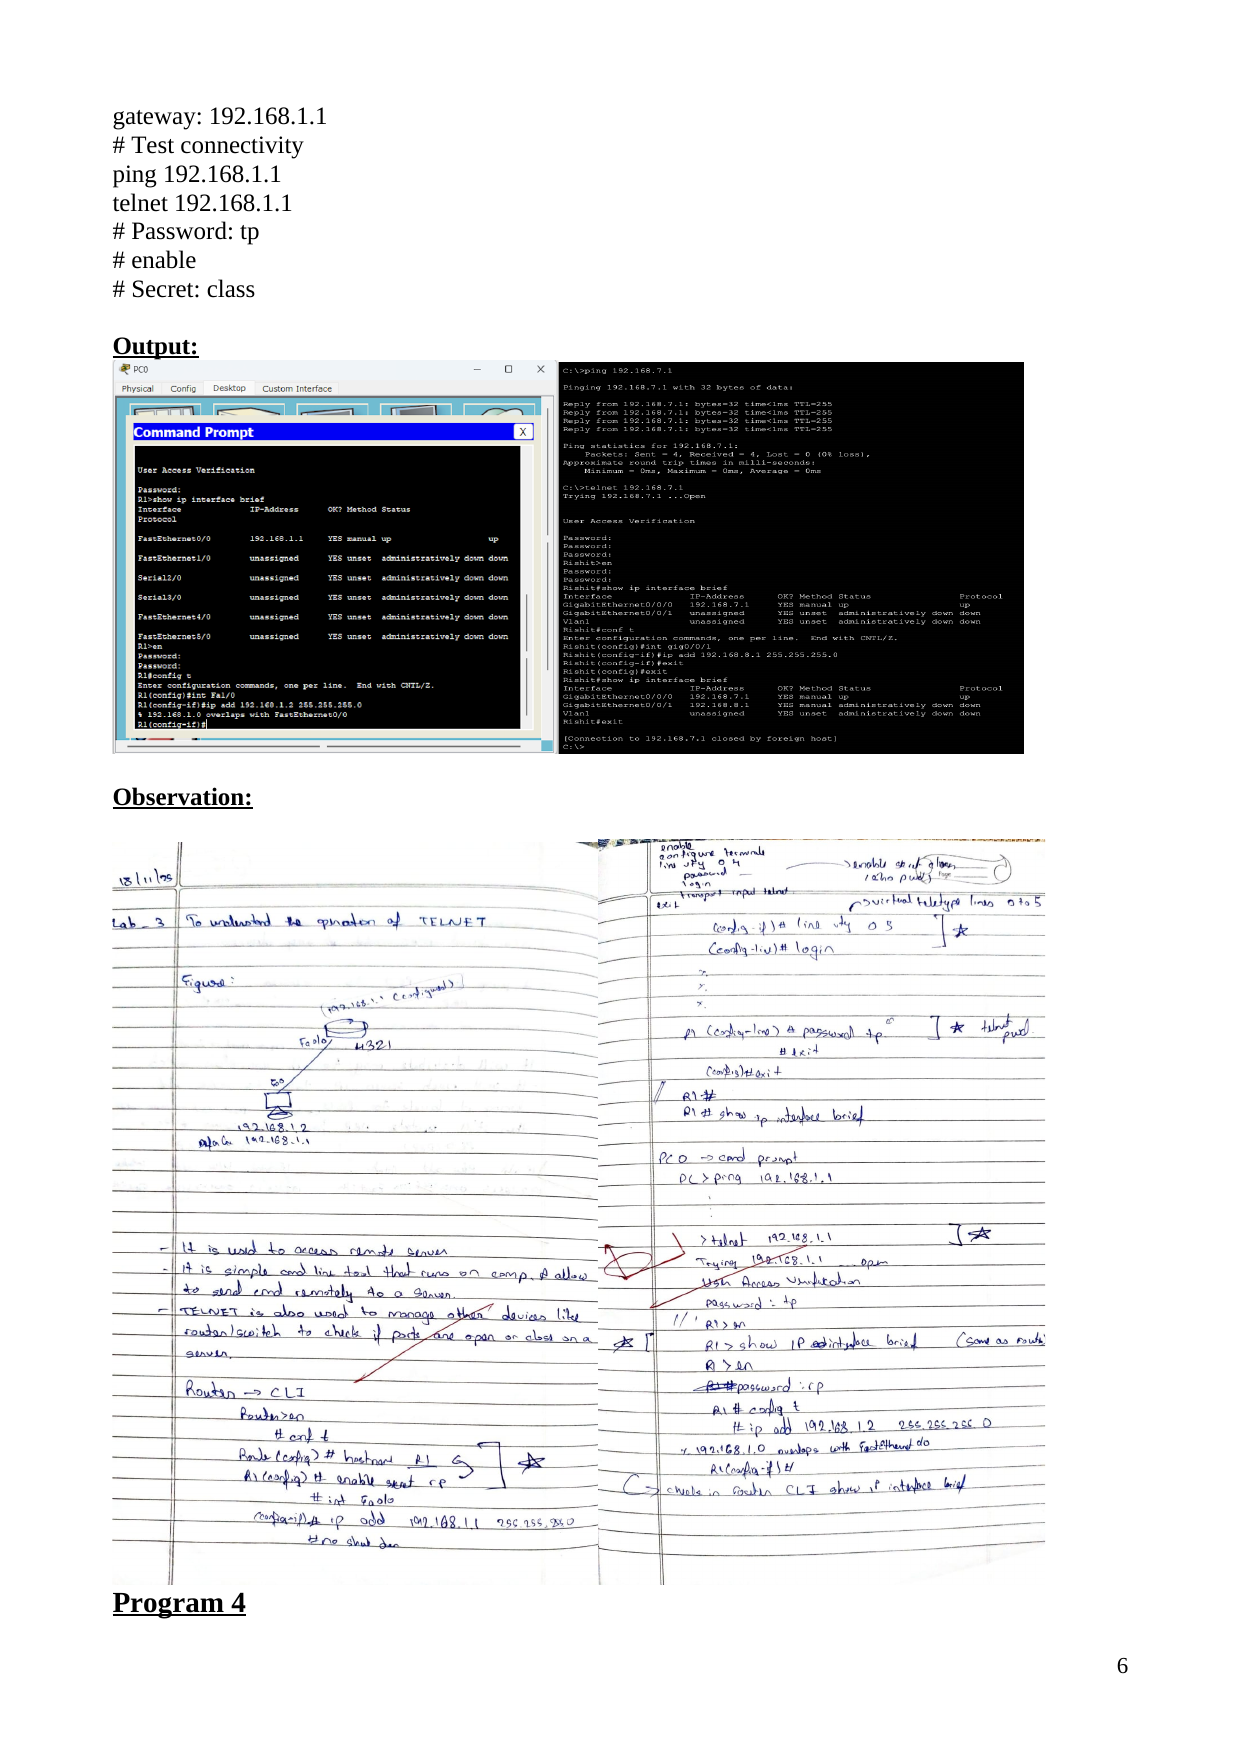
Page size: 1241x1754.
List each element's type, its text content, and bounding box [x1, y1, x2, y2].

text ping 192.168.1.1 [112, 159, 1128, 188]
text # Test connectivity [112, 130, 1128, 159]
text # enable [112, 245, 1128, 274]
text gateway: 192.168.1.1 [112, 101, 1128, 130]
text Output: [112, 331, 1128, 360]
text # Secret: class [112, 274, 1128, 303]
text # Password: tp [112, 216, 1128, 245]
text telnet 192.168.1.1 [112, 188, 1128, 216]
picture [112, 360, 1024, 754]
text Program 4 [112, 1585, 1128, 1618]
text Observation: [112, 782, 1128, 811]
picture [112, 839, 1046, 1585]
